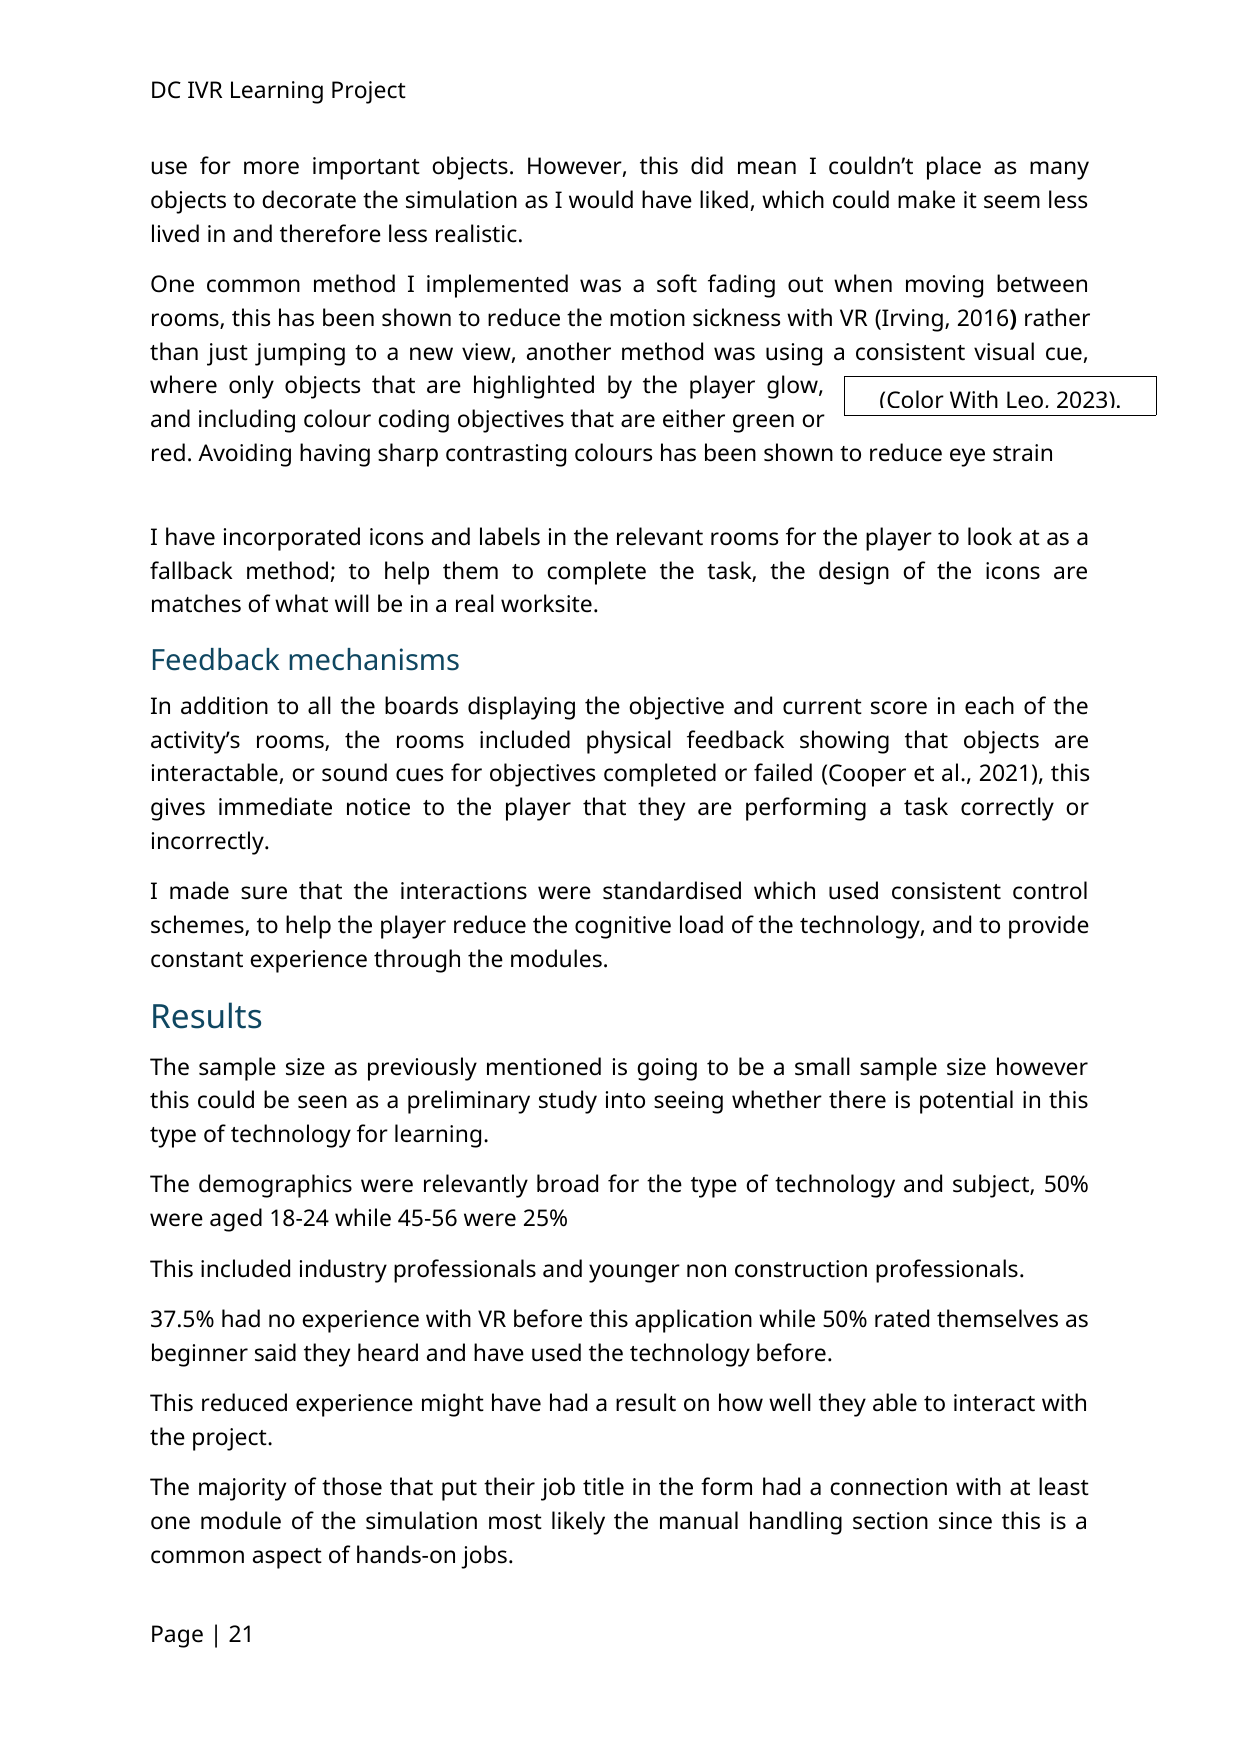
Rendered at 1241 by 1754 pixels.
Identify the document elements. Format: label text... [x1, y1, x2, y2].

text The demographics were relevantly broad for the type of technology and subject, 50% were aged 18-24 while 45-56 were 25% [150, 1168, 1090, 1233]
text 37.5% had no experience with VR before this application while 50% rated themselves as beginner said they heard and have used the technology before. [150, 1303, 1090, 1368]
subtitle Feedback mechanisms [150, 639, 1090, 678]
text The sample size as previously mentioned is going to be a small sample size however this could be seen as a preliminary study into seeing whether there is potential in this type of technology for learning. [150, 1051, 1090, 1149]
text I have incorporated icons and labels in the relevant rooms for the player to look at as a fallback method; to help them to complete the task, the design of the icons are matches of what will be in a real worksite. [150, 487, 1090, 619]
text In addition to all the boards displaying the objective and current score in each of the activity’s rooms, the rooms included physical feedback showing that objects are interactable, or sound cues for objectives completed or failed (Cooper et al., 2021), this gives immediate notice to the player that they are performing a task correctly or incorrectly. [150, 690, 1090, 856]
text One common method I implemented was a soft fading out when moving between rooms, this has been shown to reduce the motion sickness with VR (Irving, 2016) rather than just jumping to a new view, another method was using a consistent visual cue, where only objects that are highlighted by the player glow, and including colour coding objectives that are either green or red. Avoiding having sharp contrasting colours has been shown to reduce eye strain [150, 268, 1090, 468]
text This reduced experience might have had a result on how well they able to interact with the project. [150, 1387, 1090, 1452]
text The majority of those that put their job title in the form had a connection with at least one module of the simulation most likely the manual handling section since this is a common aspect of hands-on jobs. [150, 1471, 1090, 1570]
text I made sure that the interactions were standardised which used consistent control schemes, to help the player reduce the cognitive load of the technology, and to provide constant experience through the modules. [150, 875, 1090, 974]
text This included industry professionals and younger non construction professionals. [150, 1253, 1090, 1284]
subtitle Results [150, 993, 1090, 1039]
